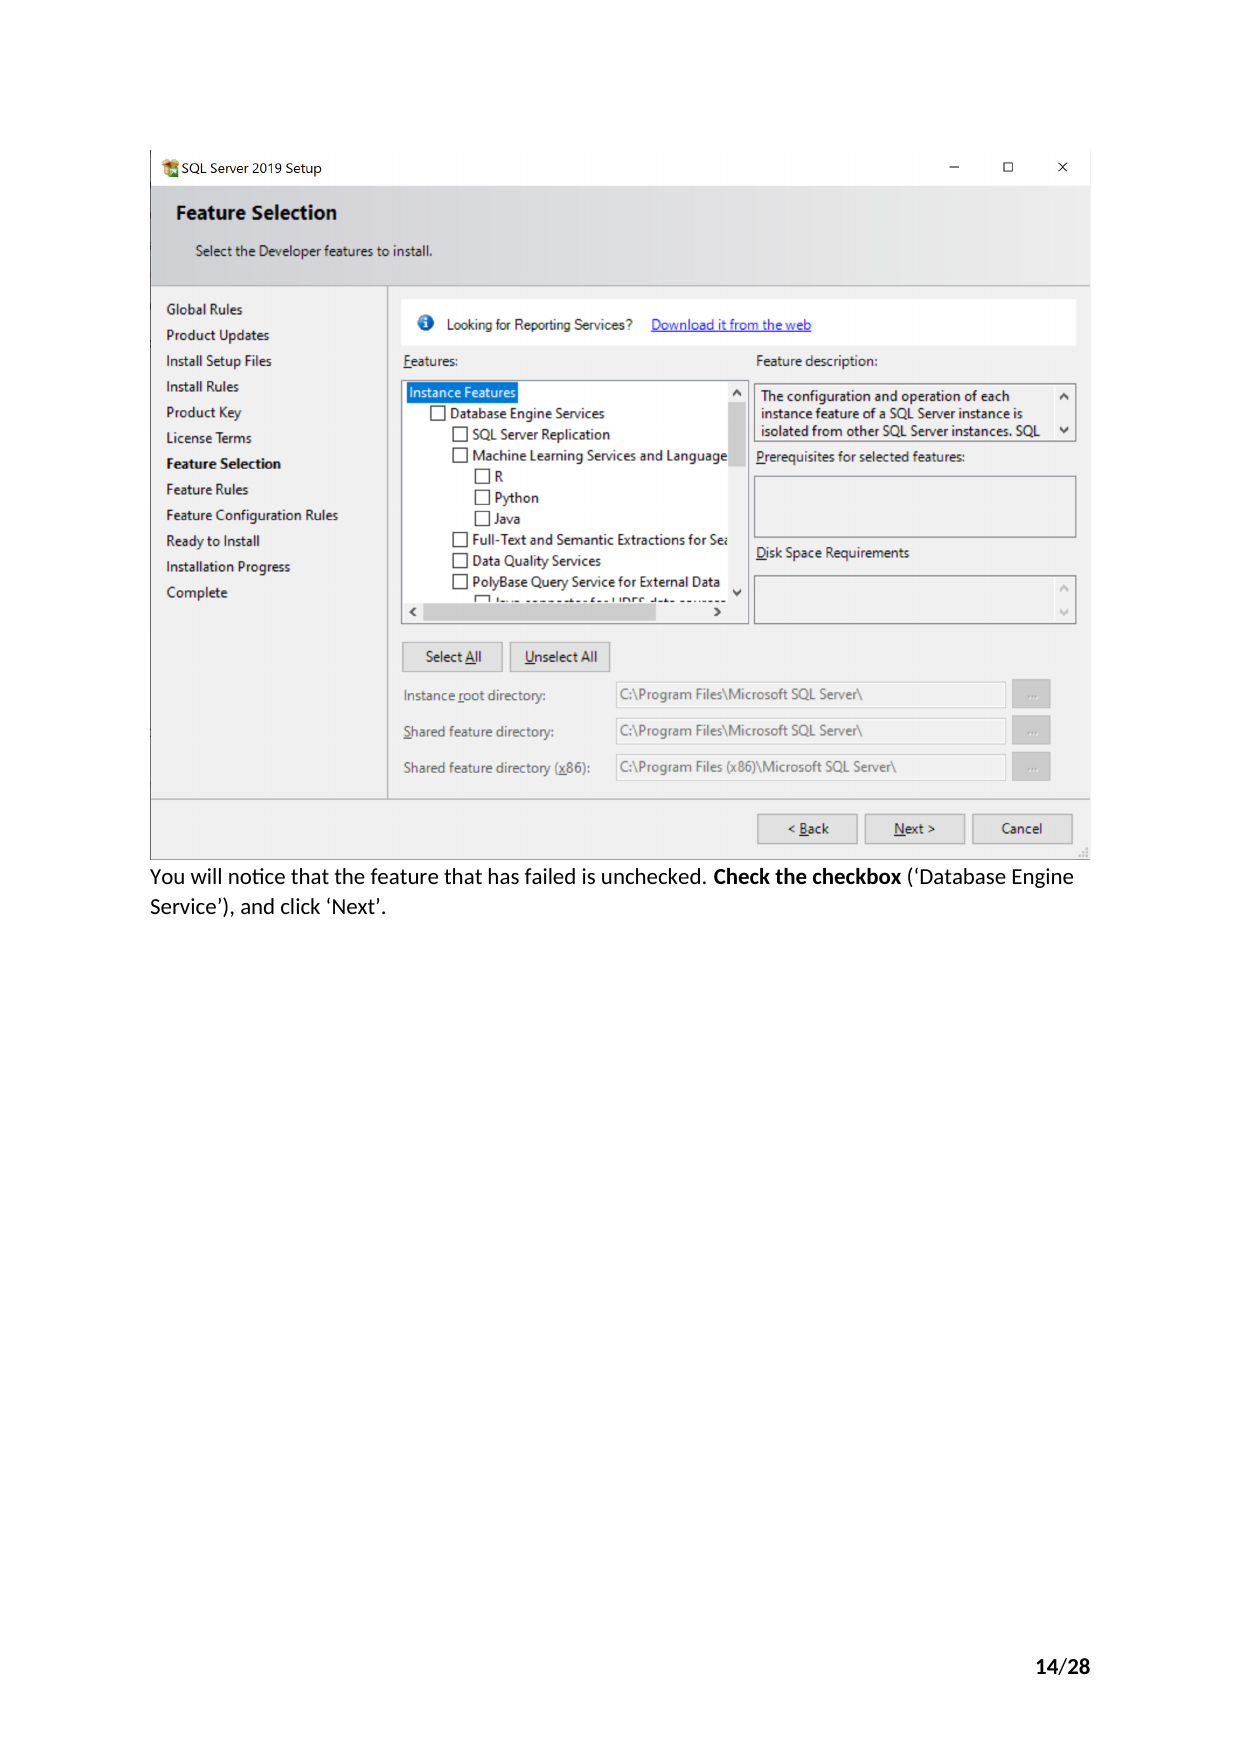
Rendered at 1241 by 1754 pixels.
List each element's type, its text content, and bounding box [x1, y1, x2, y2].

text You will notice that the feature that has failed is unchecked. Check the checkbox (‘Database Engine Service’), and click ‘Next’. [150, 862, 1090, 920]
picture [150, 150, 1091, 860]
